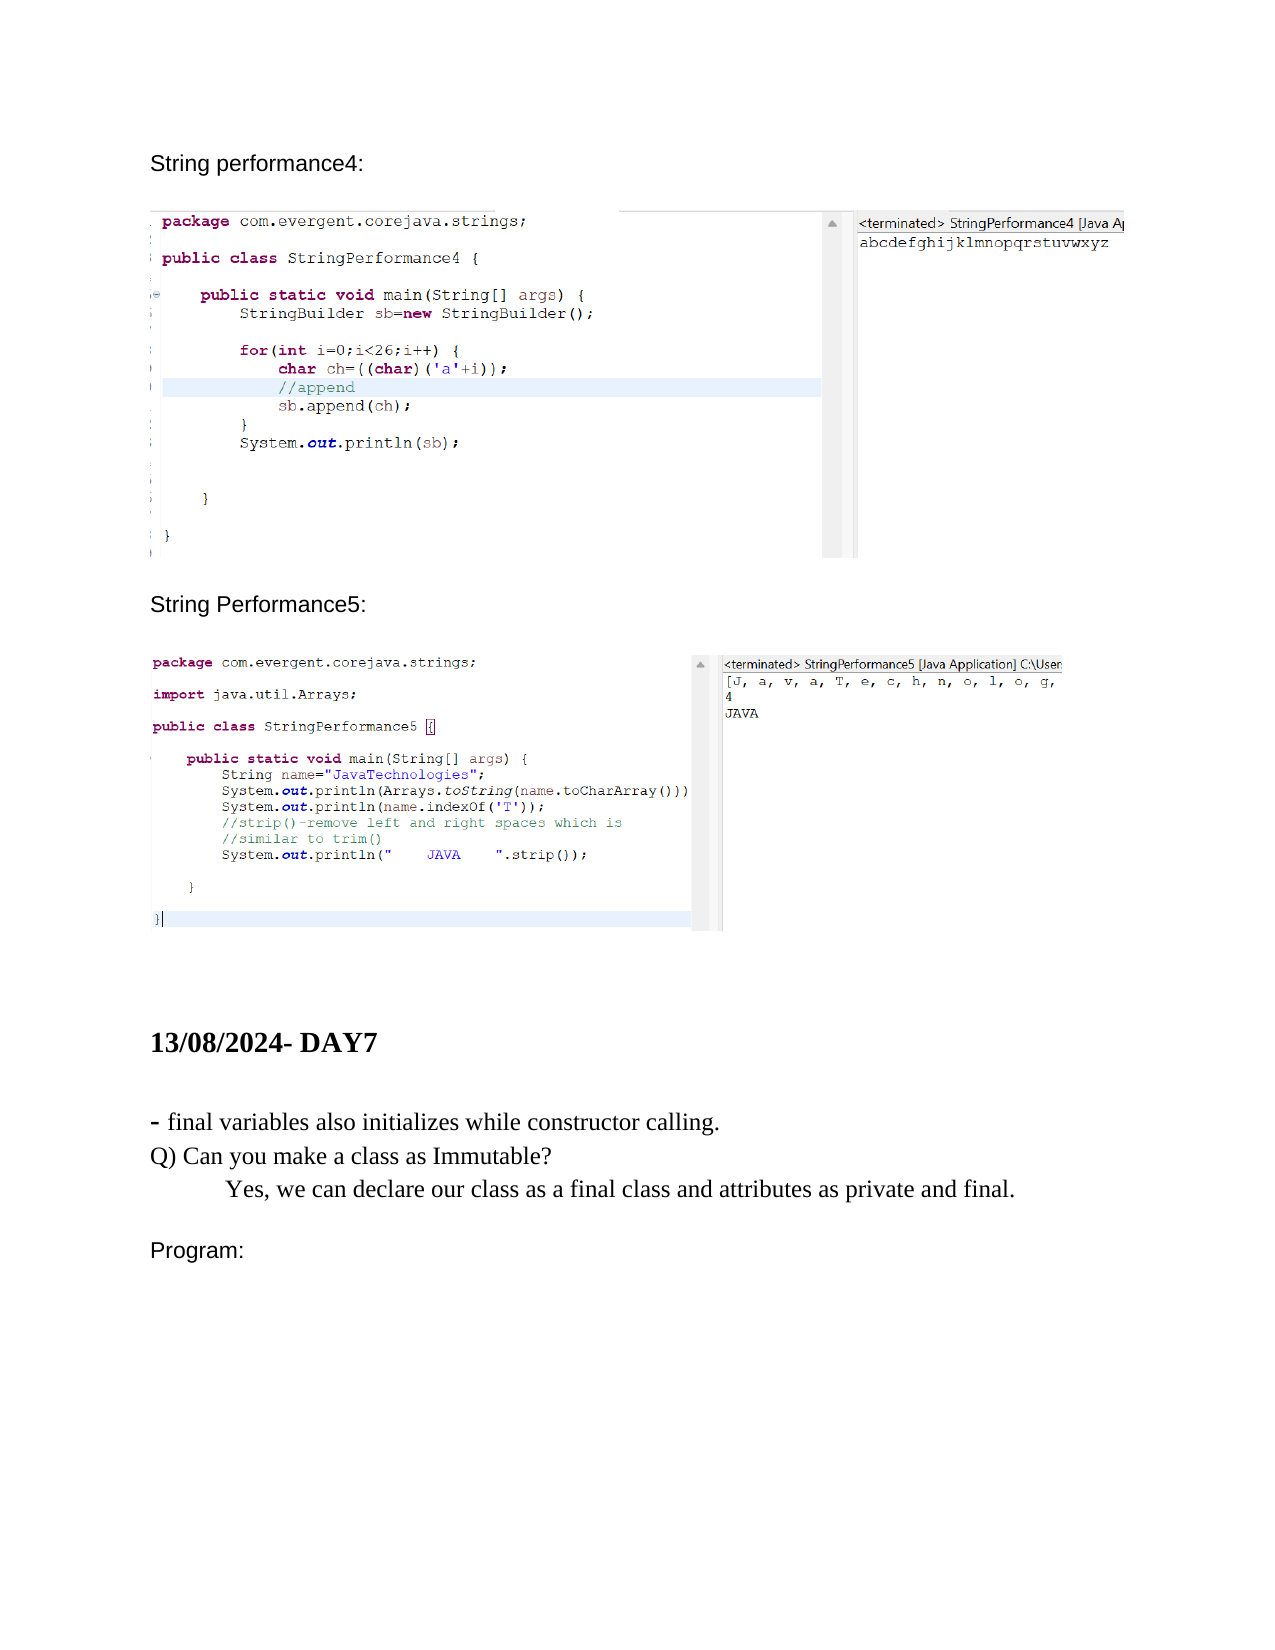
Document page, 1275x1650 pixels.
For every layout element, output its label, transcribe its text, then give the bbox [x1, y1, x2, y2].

list String performance4: [150, 150, 1125, 176]
list Yes, we can declare our class as a final class and attributes as private and final. [150, 1174, 1125, 1203]
list Can you make a class as Immutable? [150, 1141, 1125, 1170]
list - final variables also initializes while constructor calling. [150, 1103, 1125, 1136]
list String Performance5: [150, 591, 1125, 618]
picture [150, 210, 1124, 558]
list Program: [150, 1237, 1125, 1264]
picture [150, 655, 1062, 931]
list 13/08/2024- DAY7 [150, 1026, 1125, 1059]
